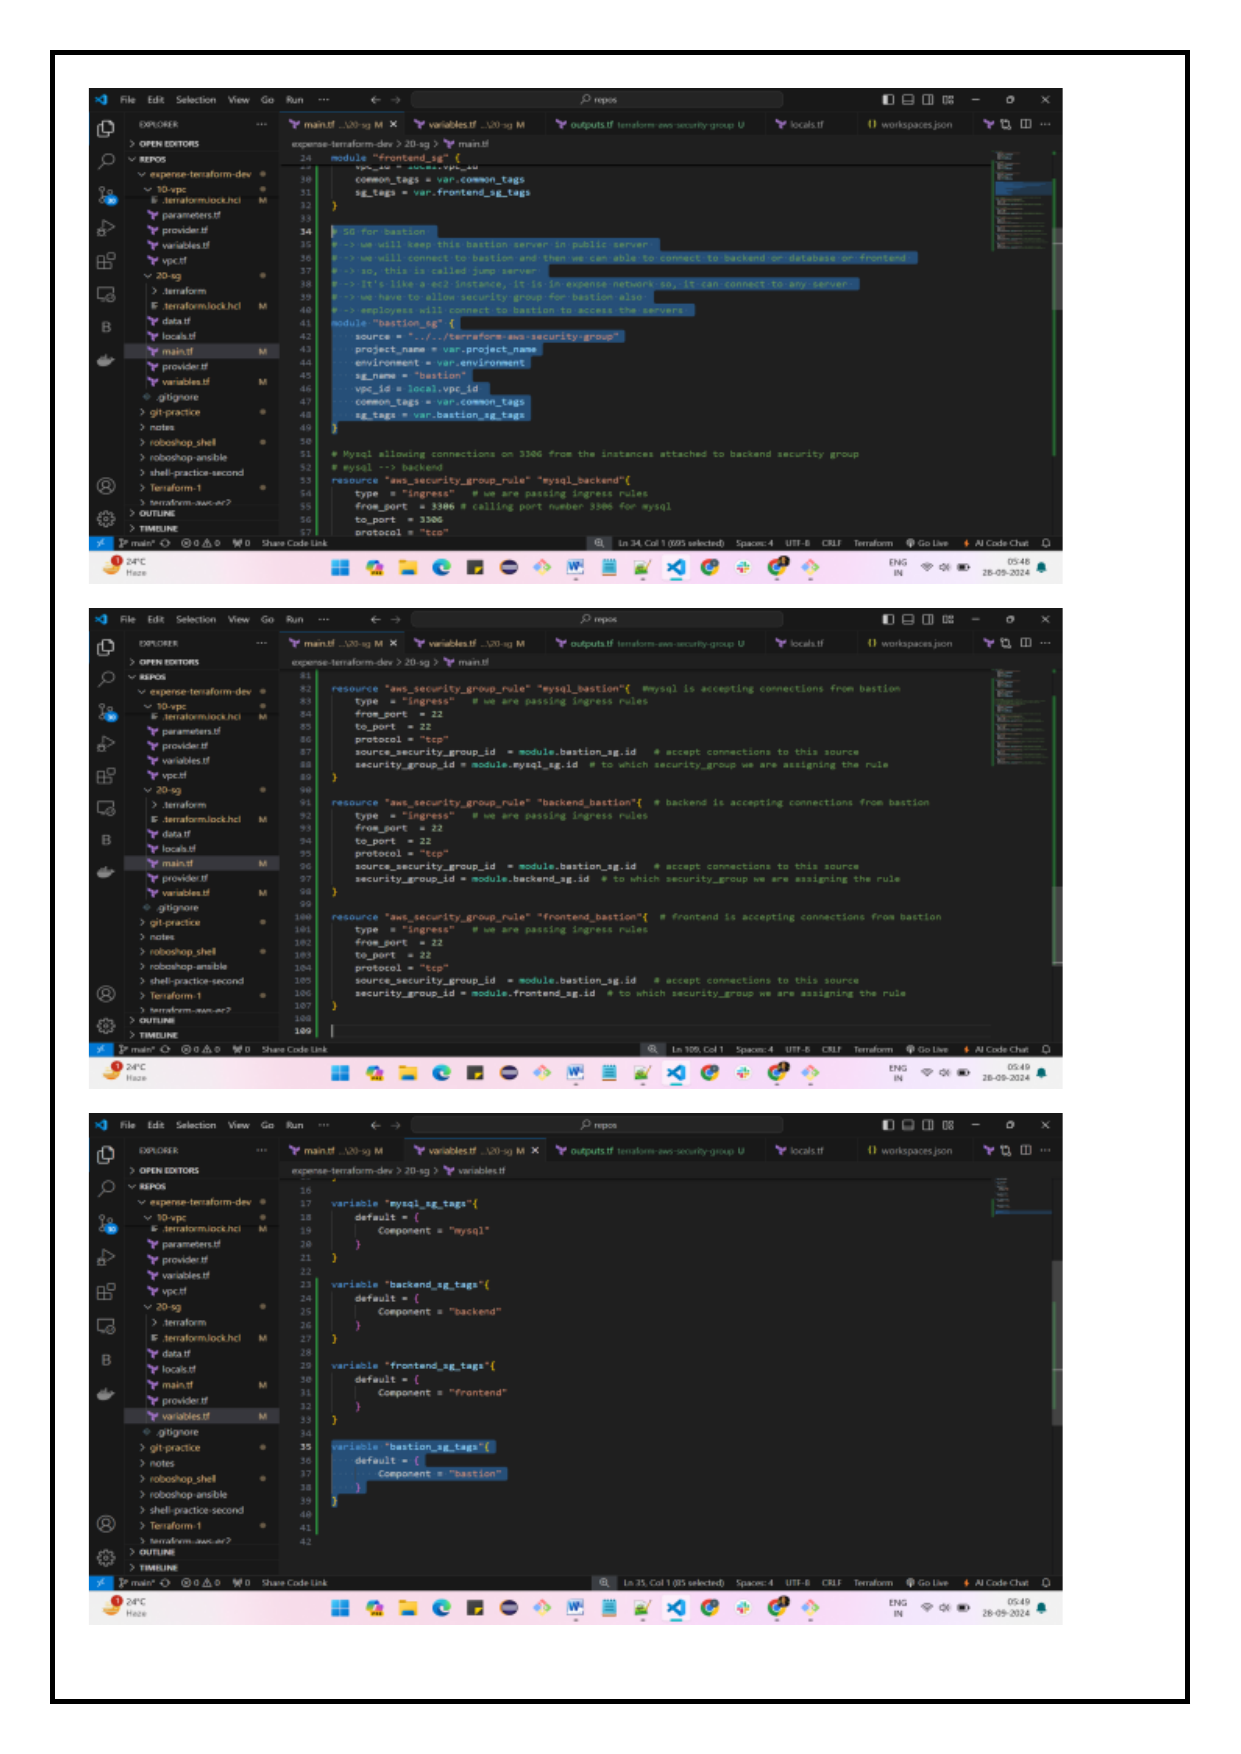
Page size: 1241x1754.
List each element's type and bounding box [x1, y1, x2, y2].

picture [88, 608, 1063, 1089]
picture [88, 1113, 1063, 1625]
picture [88, 88, 1063, 584]
